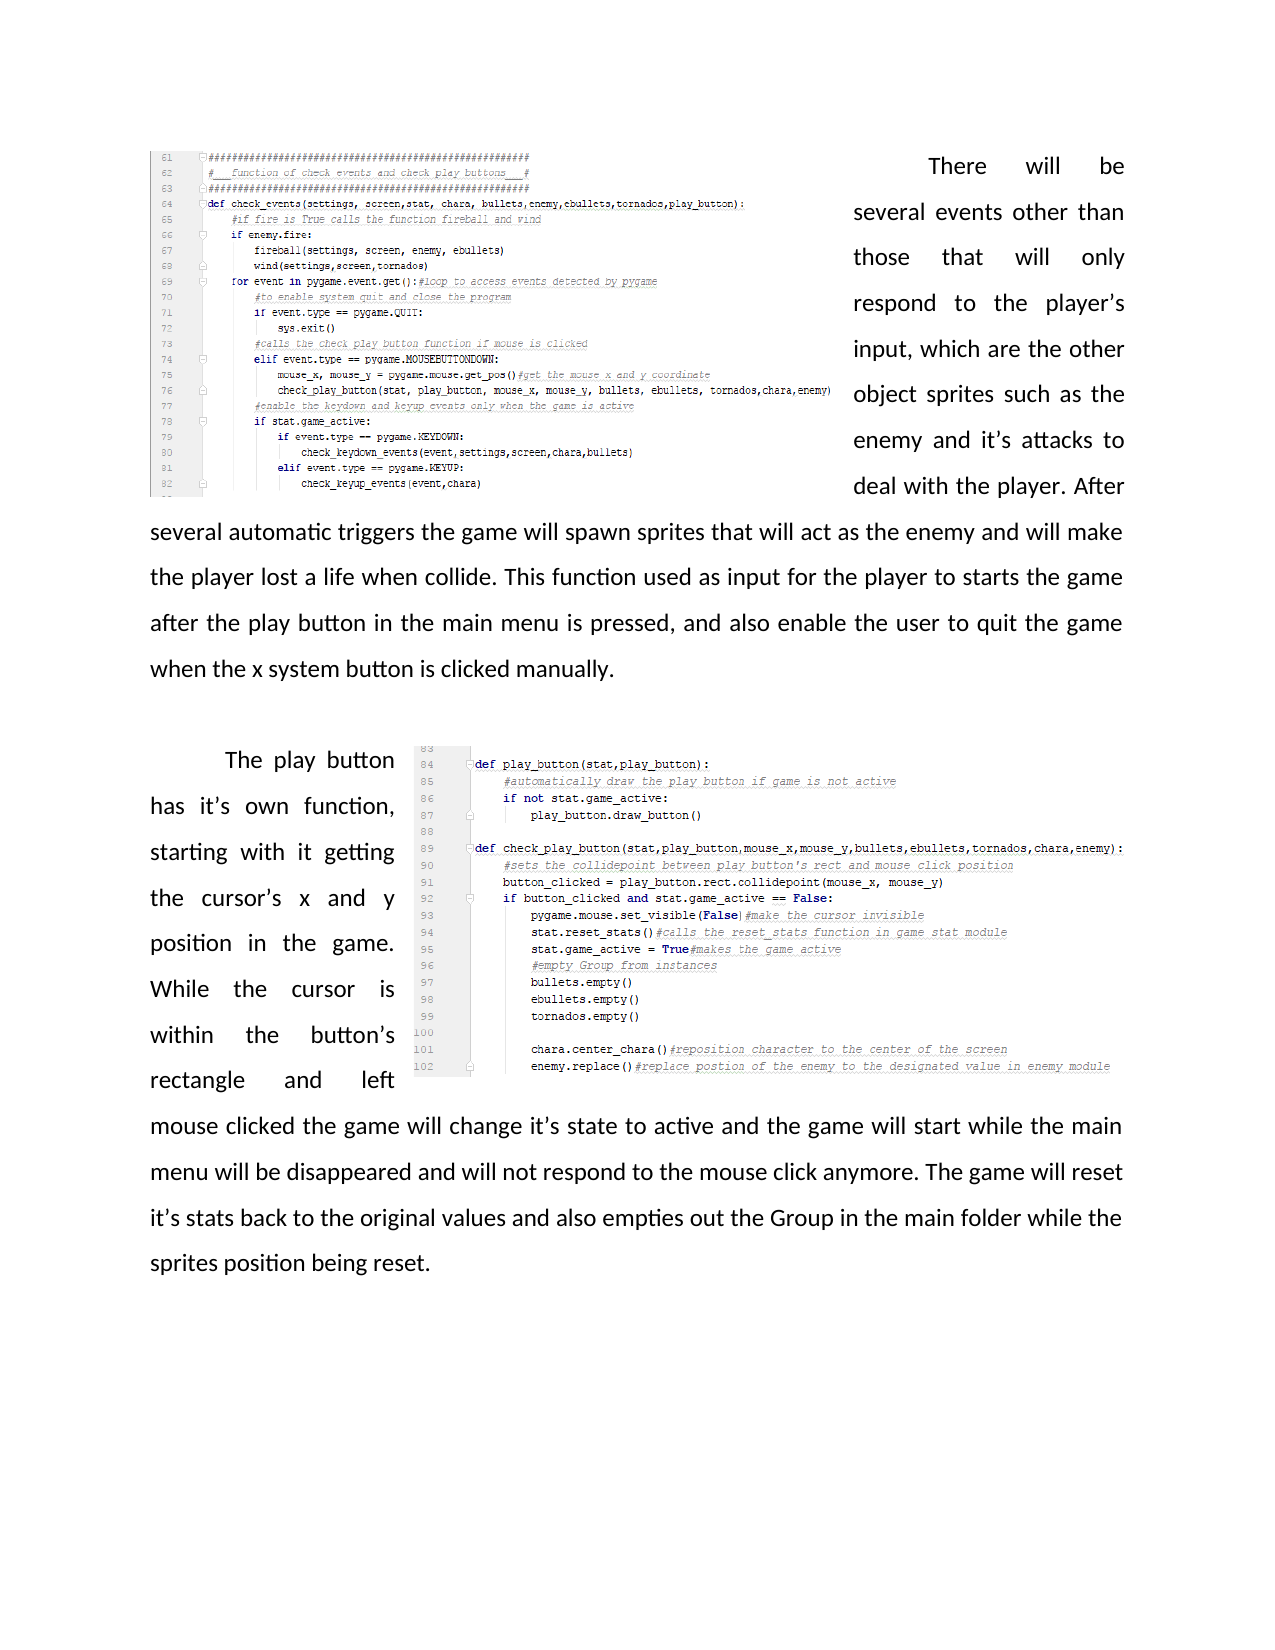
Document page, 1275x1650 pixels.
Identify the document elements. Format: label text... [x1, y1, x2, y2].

picture [413, 746, 1125, 1077]
picture [150, 151, 835, 497]
